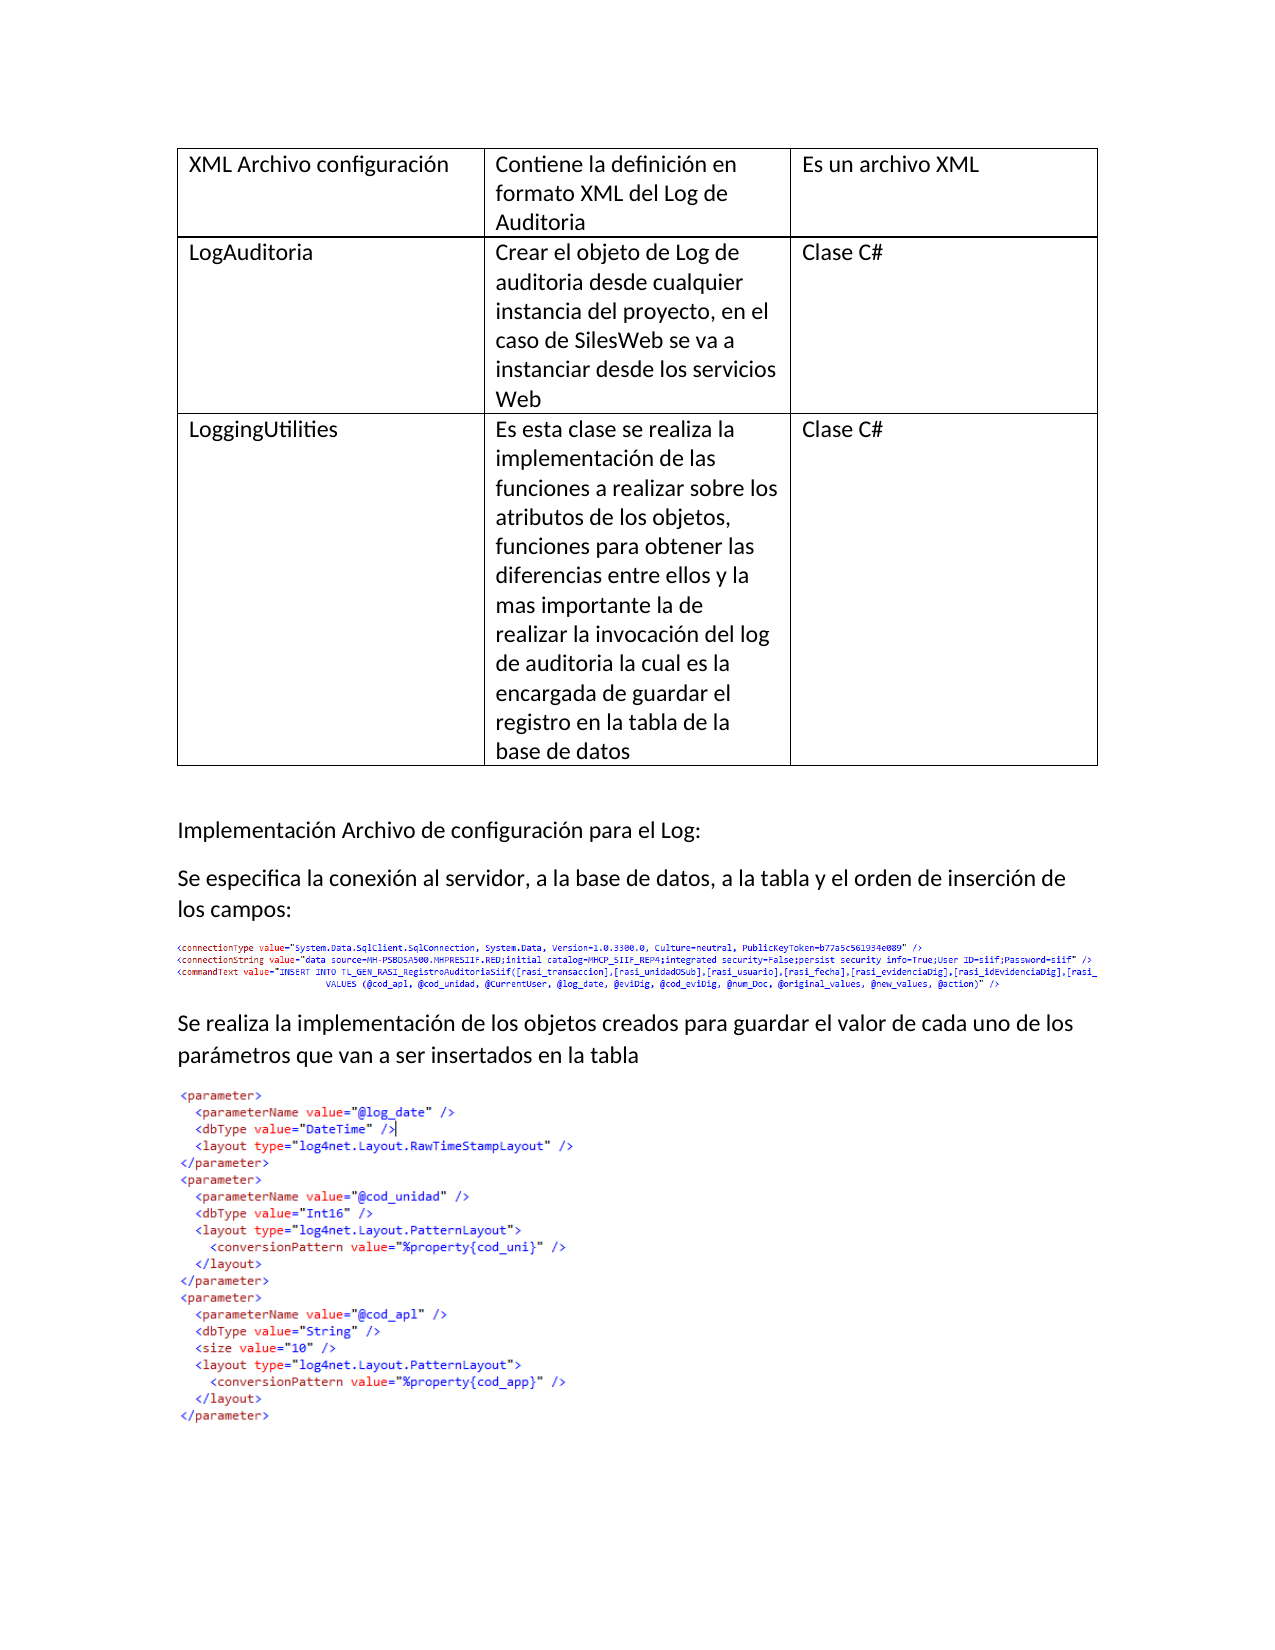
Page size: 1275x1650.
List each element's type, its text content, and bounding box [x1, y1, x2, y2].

table_cell Es esta clase se realiza la implementación de las funciones a realizar sobre los atributos de los objetos, funciones para obtener las diferencias entre ellos y la mas importante la de realizar la invocación del log de auditoria la cual es la encargada de guardar el registro en la tabla de la base de datos [485, 414, 790, 765]
text Se realiza la implementación de los objetos creados para guardar el valor de cada uno de los parámetros que van a ser insertados en la tabla [177, 1008, 1098, 1069]
table_cell Clase C# [791, 238, 1097, 413]
table_cell LogAuditoria [178, 238, 484, 413]
table_cell Clase C# [791, 414, 1097, 765]
table_cell Contiene la definición en formato XML del Log de Auditoria [485, 149, 790, 236]
text Implementación Archivo de configuración para el Log: [177, 815, 1098, 844]
table_cell Es un archivo XML [791, 149, 1097, 236]
text Se especifica la conexión al servidor, a la base de datos, a la tabla y el orden de inserción de los campos: [177, 863, 1098, 924]
table_cell XML Archivo configuración [178, 149, 484, 236]
table_cell Crear el objeto de Log de auditoria desde cualquier instancia del proyecto, en el caso de SilesWeb se va a instanciar desde los servicios Web [485, 238, 790, 413]
table_cell LoggingUtilities [178, 414, 484, 765]
